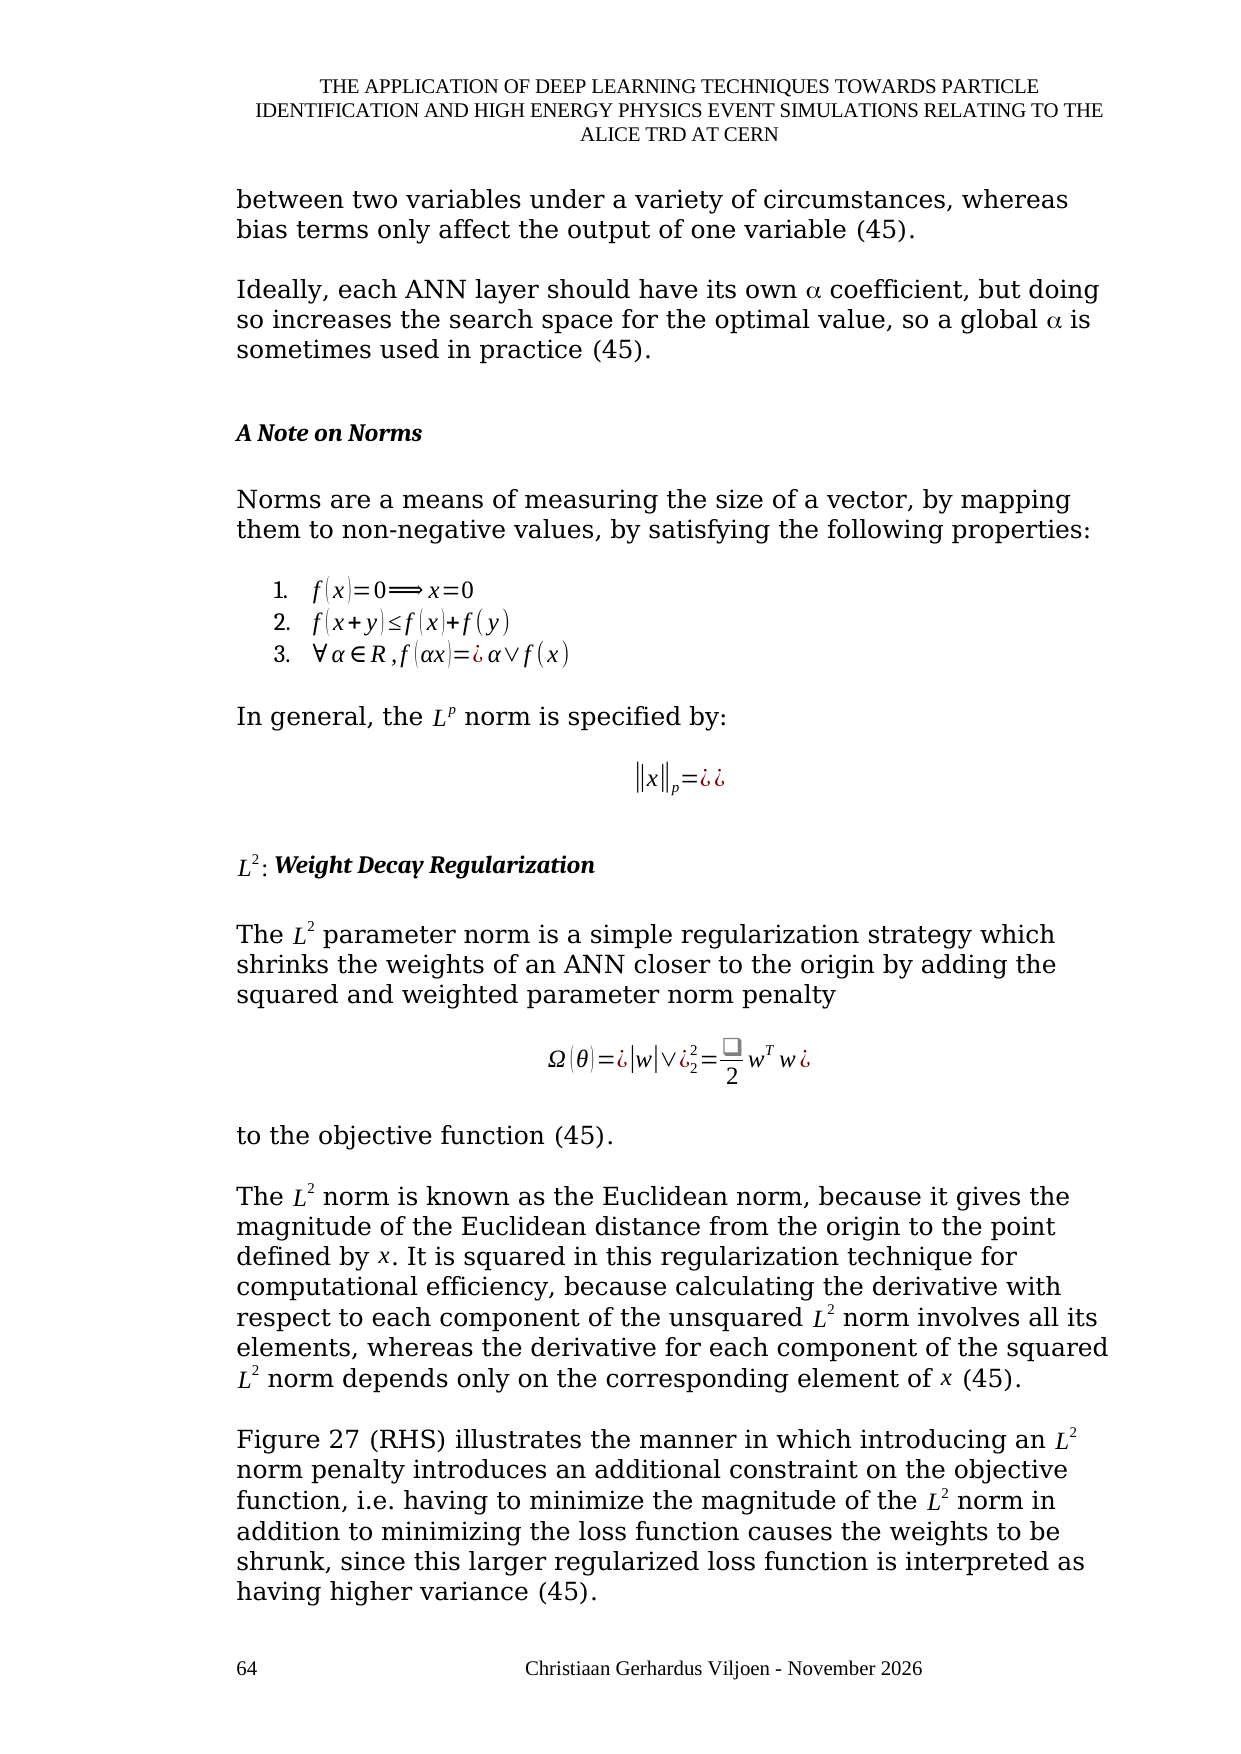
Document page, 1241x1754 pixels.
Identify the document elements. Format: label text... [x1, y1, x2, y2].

subtitle A Note on Norms [236, 419, 1122, 448]
text In general, the norm is specified by: [236, 700, 1122, 731]
text The norm is known as the Euclidean norm, because it gives the magnitude of the Euclidean distance from the origin to the point defined by . It is squared in this regularization technique for computational efficiency, because calculating the derivative with respect to each component of the unsquared norm involves all its elements, whereas the derivative for each component of the squared norm depends only on the corresponding element of . [236, 1179, 1122, 1393]
text The parameter norm is a simple regularization strategy which shrinks the weights of an ANN closer to the origin by adding the squared and weighted parameter norm penalty [236, 918, 1122, 1009]
text Ideally, each ANN layer should have its own coefficient, but doing so increases the search space for the optimal value, so a global is sometimes used in practice . [236, 273, 1122, 364]
subtitle Weight Decay Regularization [236, 850, 1122, 881]
text Figure 28 (RHS) illustrates the manner in which introducing an norm penalty introduces an additional constraint on the objective function, i.e. having to minimize the magnitude of the norm in addition to minimizing the loss function causes the weights to be shrunk, since this larger regularized loss function is interpreted as having higher variance . [236, 1423, 1122, 1605]
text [236, 183, 1122, 243]
text Norms are a means of measuring the size of a vector, by mapping them to non-negative values, by satisfying the following properties: [236, 484, 1122, 544]
text to the objective function . [236, 1119, 1122, 1149]
